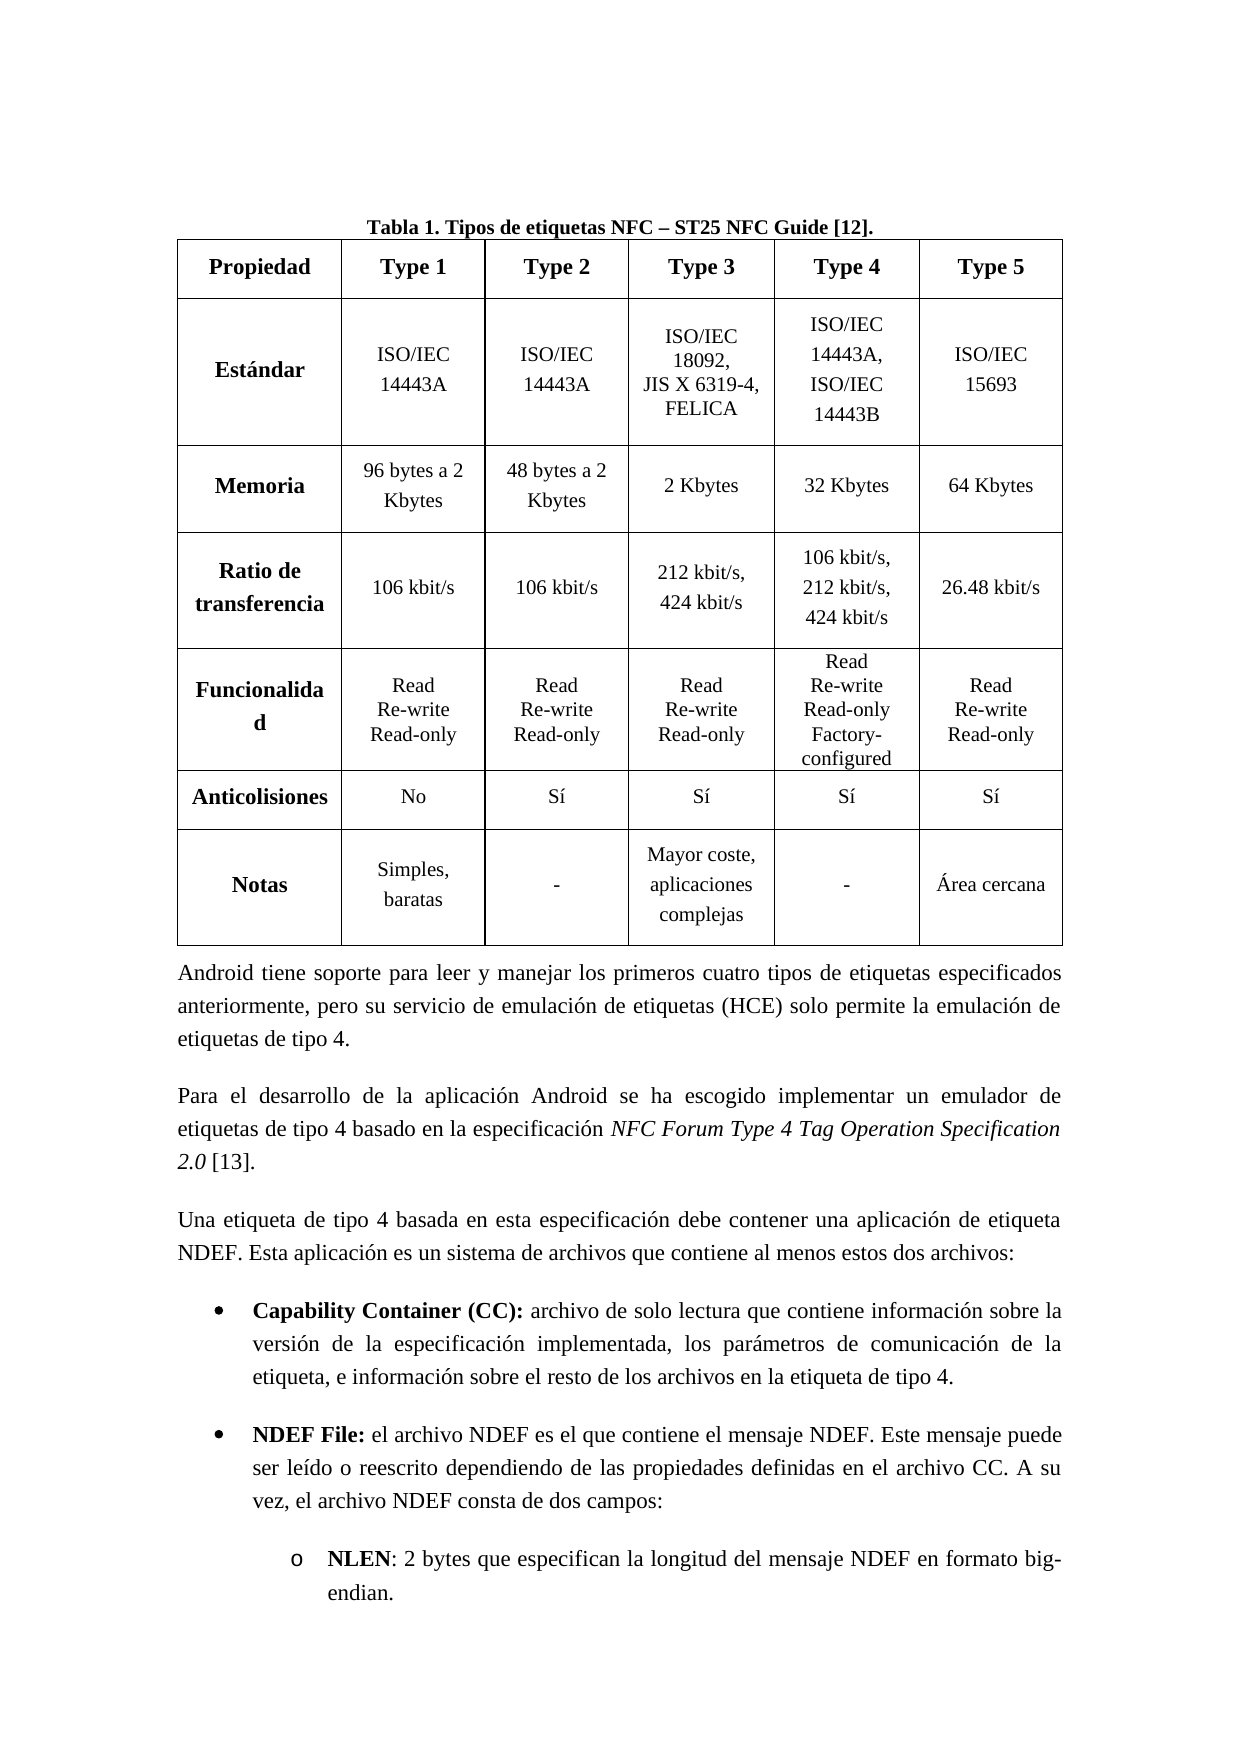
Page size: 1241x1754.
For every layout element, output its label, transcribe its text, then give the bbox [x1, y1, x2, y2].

table_cell 32 Kbytes [775, 446, 919, 532]
list Capability Container (CC): archivo de solo lectura que contiene información sobre la versión de la especificación implementada, los parámetros de comunicación de la etiqueta, e información sobre el resto de los archivos en la etiqueta de tipo 4. [215, 1297, 1063, 1389]
table_cell Sí [775, 771, 919, 828]
table_cell Anticolisiones [178, 771, 341, 828]
list NLEN: 2 bytes que especifican la longitud del mensaje NDEF en formato big-endian. [290, 1544, 1063, 1606]
table_cell ISO/IEC 15693 [920, 299, 1062, 445]
table_header Type 2 [486, 240, 628, 298]
table_cell Memoria [178, 446, 341, 532]
text Una etiqueta de tipo 4 basada en esta especificación debe contener una aplicación de etiqueta NDEF. Esta aplicación es un sistema de archivos que contiene al menos estos dos archivos: [177, 1206, 1063, 1266]
table_cell Sí [629, 771, 774, 828]
table_cell 64 Kbytes [920, 446, 1062, 532]
table_header Type 3 [629, 240, 774, 298]
table_cell Notas [178, 830, 341, 945]
table_cell Sí [920, 771, 1062, 828]
table_cell - [486, 830, 628, 945]
table_header Type 5 [920, 240, 1062, 298]
table_cell Read Re-write Read-only [629, 649, 774, 769]
table_cell Read Re-write Read-only [920, 649, 1062, 769]
table_cell Simples, baratas [342, 830, 484, 945]
table_cell ISO/IEC 14443A [342, 299, 484, 445]
table_cell - [775, 830, 919, 945]
table_cell 2 Kbytes [629, 446, 774, 532]
table_cell 106 kbit/s [342, 533, 484, 648]
text Tabla 1. Tipos de etiquetas NFC – ST25 NFC Guide [12]. [177, 215, 1063, 239]
table_header Type 4 [775, 240, 919, 298]
list NDEF File: el archivo NDEF es el que contiene el mensaje NDEF. Este mensaje puede ser leído o reescrito dependiendo de las propiedades definidas en el archivo CC. A su vez, el archivo NDEF consta de dos campos: [215, 1421, 1063, 1513]
table_cell 96 bytes a 2 Kbytes [342, 446, 484, 532]
table_cell Sí [486, 771, 628, 828]
table_header Propiedad [178, 240, 341, 298]
table_cell ISO/IEC 18092, JIS X 6319-4, FELICA [629, 299, 774, 445]
table_cell Mayor coste, aplicaciones complejas [629, 830, 774, 945]
table_header Type 1 [342, 240, 484, 298]
table_cell Funcionalidad [178, 649, 341, 769]
text Android tiene soporte para leer y manejar los primeros cuatro tipos de etiquetas especificados anteriormente, pero su servicio de emulación de etiquetas (HCE) solo permite la emulación de etiquetas de tipo 4. [177, 959, 1063, 1051]
table_cell Read Re-write Read-only [342, 649, 484, 769]
table_cell 26.48 kbit/s [920, 533, 1062, 648]
table_cell Read Re-write Read-only Factory-configured [775, 649, 919, 769]
table_cell Read Re-write Read-only [486, 649, 628, 769]
table_cell No [342, 771, 484, 828]
table_cell Estándar [178, 299, 341, 445]
table_cell ISO/IEC 14443A, ISO/IEC 14443B [775, 299, 919, 445]
text Para el desarrollo de la aplicación Android se ha escogido implementar un emulador de etiquetas de tipo 4 basado en la especificación NFC Forum Type 4 Tag Operation Specification 2.0 [13]. [177, 1082, 1063, 1175]
table_cell Ratio de transferencia [178, 533, 341, 648]
table_cell 212 kbit/s, 424 kbit/s [629, 533, 774, 648]
table_cell 106 kbit/s, 212 kbit/s, 424 kbit/s [775, 533, 919, 648]
table_cell ISO/IEC 14443A [486, 299, 628, 445]
table_cell 106 kbit/s [486, 533, 628, 648]
table_cell Área cercana [920, 830, 1062, 945]
table_cell 48 bytes a 2 Kbytes [486, 446, 628, 532]
